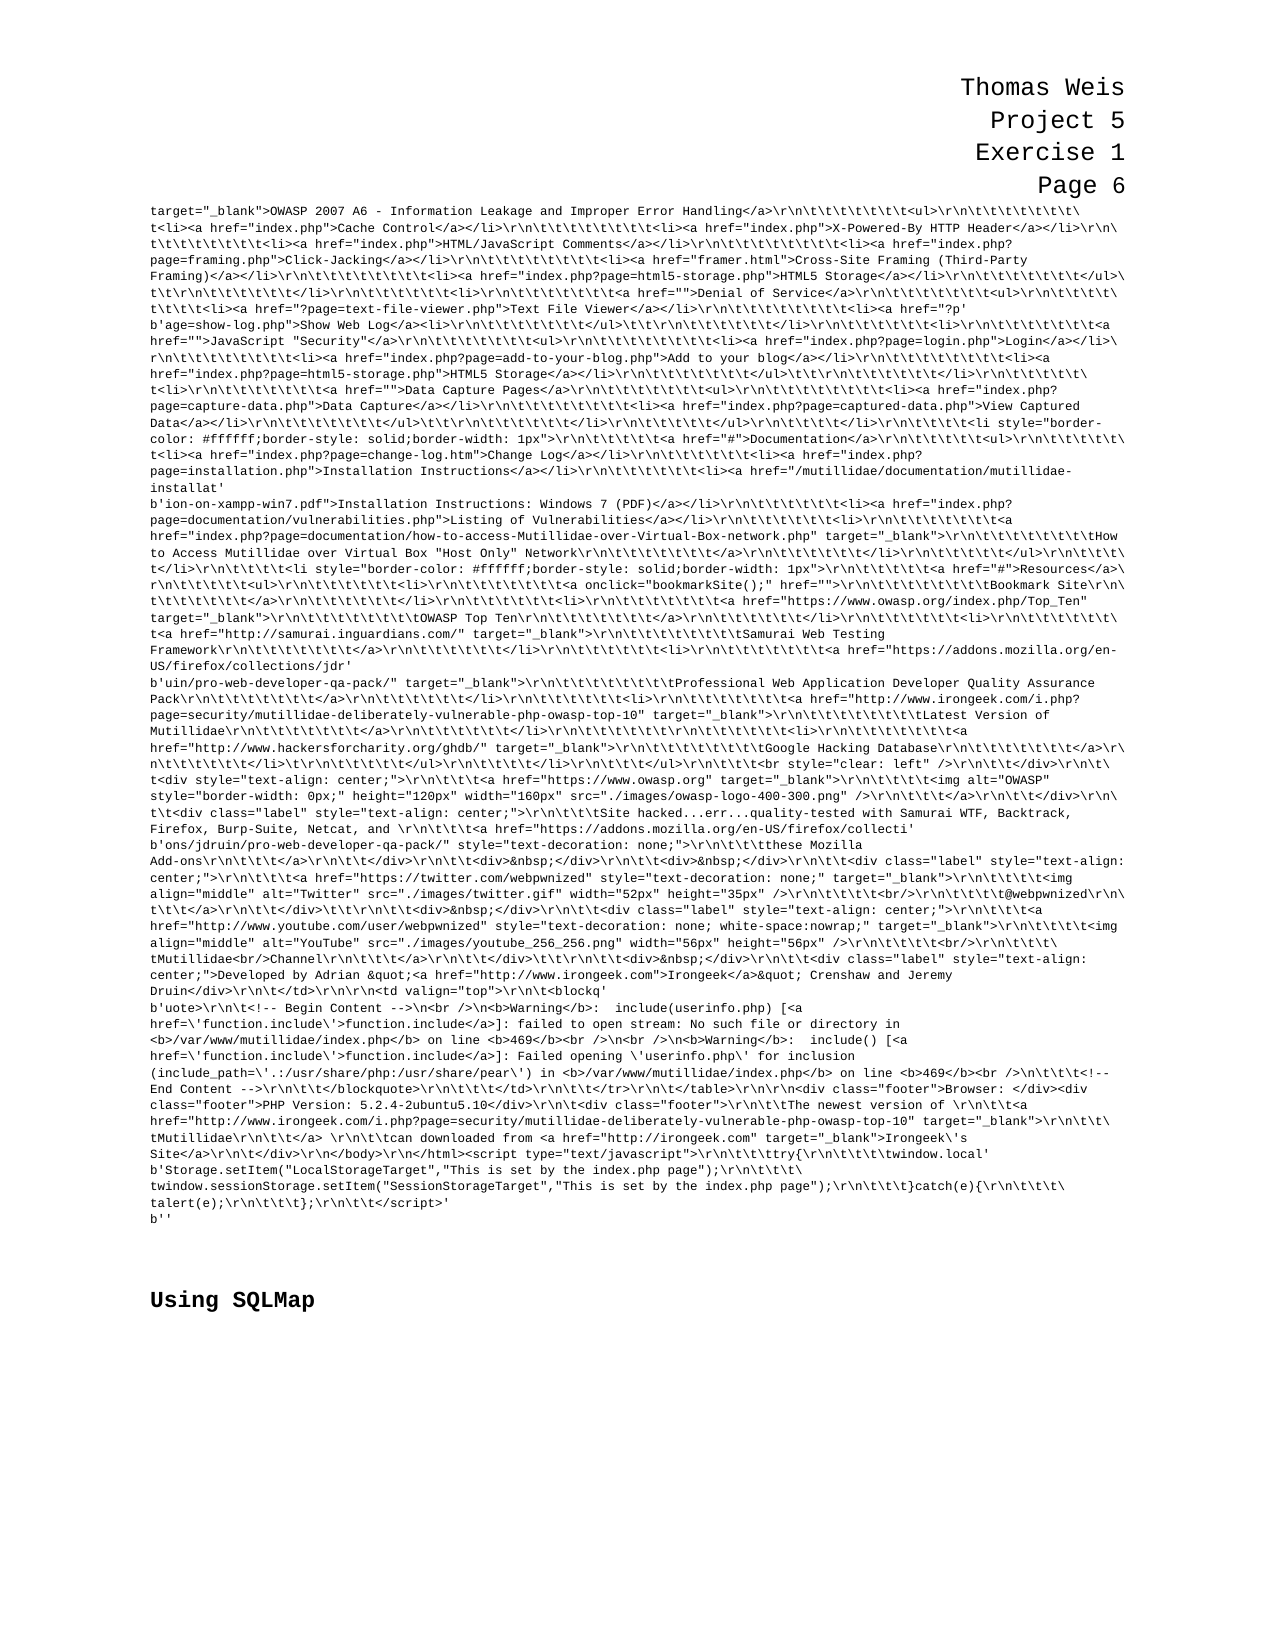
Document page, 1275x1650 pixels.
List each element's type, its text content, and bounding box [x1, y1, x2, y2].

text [150, 205, 1125, 317]
text b'uote>\r\n\t<!-- Begin Content -->\n<br />\n<b>Warning</b>: include(userinfo.php) [<a href=\'function.include\'>function.include</a>]: failed to open stream: No such file or directory in <b>/var/www/mutillidae/index.php</b> on line <b>469</b><br />\n<br />\n<b>Warning</b>: include() [<a href=\'function.include\'>function.include</a>]: Failed opening \'userinfo.php\' for inclusion (include_path=\'.:/usr/share/php:/usr/share/pear\') in <b>/var/www/mutillidae/index.php</b> on line <b>469</b><br />\n\t\t\t<!-- End Content -->\r\n\t\t</blockquote>\r\n\t\t\t</td>\r\n\t\t</tr>\r\n\t</table>\r\n\r\n<div class="footer">Browser: </div><div class="footer">PHP Version: 5.2.4-2ubuntu5.10</div>\r\n\t<div class="footer">\r\n\t\tThe newest version of \r\n\t\t<a href="http://www.irongeek.com/i.php?page=security/mutillidae-deliberately-vulnerable-php-owasp-top-10" target="_blank">\r\n\t\t\tMutillidae\r\n\t\t</a> \r\n\t\tcan downloaded from <a href="http://irongeek.com" target="_blank">Irongeek\'s Site</a>\r\n\t</div>\r\n</body>\r\n</html><script type="text/javascript">\r\n\t\t\ttry{\r\n\t\t\t\twindow.local' [150, 1002, 1125, 1162]
text b'ion-on-xampp-win7.pdf">Installation Instructions: Windows 7 (PDF)</a></li>\r\n\t\t\t\t\t\t<li><a href="index.php?page=documentation/vulnerabilities.php">Listing of Vulnerabilities</a></li>\r\n\t\t\t\t\t\t<li>\r\n\t\t\t\t\t\t\t<a href="index.php?page=documentation/how-to-access-Mutillidae-over-Virtual-Box-network.php" target="_blank">\r\n\t\t\t\t\t\t\t\tHow to Access Mutillidae over Virtual Box "Host Only" Network\r\n\t\t\t\t\t\t\t</a>\r\n\t\t\t\t\t\t</li>\r\n\t\t\t\t\t</ul>\r\n\t\t\t\t</li>\r\n\t\t\t\t<li style="border-color: #ffffff;border-style: solid;border-width: 1px">\r\n\t\t\t\t\t<a href="#">Resources</a>\r\n\t\t\t\t\t<ul>\r\n\t\t\t\t\t\t<li>\r\n\t\t\t\t\t\t\t<a onclick="bookmarkSite();" href="">\r\n\t\t\t\t\t\t\t\tBookmark Site\r\n\t\t\t\t\t\t\t</a>\r\n\t\t\t\t\t\t</li>\r\n\t\t\t\t\t\t<li>\r\n\t\t\t\t\t\t\t<a href="https://www.owasp.org/index.php/Top_Ten" target="_blank">\r\n\t\t\t\t\t\t\t\tOWASP Top Ten\r\n\t\t\t\t\t\t\t</a>\r\n\t\t\t\t\t\t</li>\r\n\t\t\t\t\t\t<li>\r\n\t\t\t\t\t\t\t<a href="http://samurai.inguardians.com/" target="_blank">\r\n\t\t\t\t\t\t\t\tSamurai Web Testing Framework\r\n\t\t\t\t\t\t\t</a>\r\n\t\t\t\t\t\t</li>\r\n\t\t\t\t\t\t<li>\r\n\t\t\t\t\t\t\t<a href="https://addons.mozilla.org/en-US/firefox/collections/jdr' [150, 498, 1125, 674]
text Using SQLMap [150, 1289, 1125, 1314]
text b'uin/pro-web-developer-qa-pack/" target="_blank">\r\n\t\t\t\t\t\t\t\tProfessional Web Application Developer Quality Assurance Pack\r\n\t\t\t\t\t\t\t</a>\r\n\t\t\t\t\t\t</li>\r\n\t\t\t\t\t\t<li>\r\n\t\t\t\t\t\t\t<a href="http://www.irongeek.com/i.php?page=security/mutillidae-deliberately-vulnerable-php-owasp-top-10" target="_blank">\r\n\t\t\t\t\t\t\t\tLatest Version of Mutillidae\r\n\t\t\t\t\t\t\t</a>\r\n\t\t\t\t\t\t</li>\r\n\t\t\t\t\t\t\r\n\t\t\t\t\t\t<li>\r\n\t\t\t\t\t\t\t<a href="http://www.hackersforcharity.org/ghdb/" target="_blank">\r\n\t\t\t\t\t\t\t\tGoogle Hacking Database\r\n\t\t\t\t\t\t\t</a>\r\n\t\t\t\t\t\t</li>\t\r\n\t\t\t\t\t</ul>\r\n\t\t\t\t</li>\r\n\t\t\t</ul>\r\n\t\t\t<br style="clear: left" />\r\n\t\t</div>\r\n\t\t<div style="text-align: center;">\r\n\t\t\t<a href="https://www.owasp.org" target="_blank">\r\n\t\t\t\t<img alt="OWASP" style="border-width: 0px;" height="120px" width="160px" src="./images/owasp-logo-400-300.png" />\r\n\t\t\t</a>\r\n\t\t</div>\r\n\t\t<div class="label" style="text-align: center;">\r\n\t\t\tSite hacked...err...quality-tested with Samurai WTF, Backtrack, Firefox, Burp-Suite, Netcat, and \r\n\t\t\t<a href="https://addons.mozilla.org/en-US/firefox/collecti' [150, 677, 1125, 837]
text b'age=show-log.php">Show Web Log</a><li>\r\n\t\t\t\t\t\t\t</ul>\t\t\r\n\t\t\t\t\t\t</li>\r\n\t\t\t\t\t\t<li>\r\n\t\t\t\t\t\t\t<a href="">JavaScript "Security"</a>\r\n\t\t\t\t\t\t\t<ul>\r\n\t\t\t\t\t\t\t\t<li><a href="index.php?page=login.php">Login</a></li>\r\n\t\t\t\t\t\t\t\t<li><a href="index.php?page=add-to-your-blog.php">Add to your blog</a></li>\r\n\t\t\t\t\t\t\t\t<li><a href="index.php?page=html5-storage.php">HTML5 Storage</a></li>\r\n\t\t\t\t\t\t\t</ul>\t\t\r\n\t\t\t\t\t\t</li>\r\n\t\t\t\t\t\t<li>\r\n\t\t\t\t\t\t\t<a href="">Data Capture Pages</a>\r\n\t\t\t\t\t\t\t<ul>\r\n\t\t\t\t\t\t\t\t<li><a href="index.php?page=capture-data.php">Data Capture</a></li>\r\n\t\t\t\t\t\t\t\t<li><a href="index.php?page=captured-data.php">View Captured Data</a></li>\r\n\t\t\t\t\t\t\t</ul>\t\t\r\n\t\t\t\t\t\t</li>\r\n\t\t\t\t\t</ul>\r\n\t\t\t\t</li>\r\n\t\t\t\t<li style="border-color: #ffffff;border-style: solid;border-width: 1px">\r\n\t\t\t\t\t<a href="#">Documentation</a>\r\n\t\t\t\t\t<ul>\r\n\t\t\t\t\t\t<li><a href="index.php?page=change-log.htm">Change Log</a></li>\r\n\t\t\t\t\t\t<li><a href="index.php?page=installation.php">Installation Instructions</a></li>\r\n\t\t\t\t\t\t<li><a href="/mutillidae/documentation/mutillidae-installat' [150, 319, 1125, 496]
text b'' [150, 1213, 1125, 1227]
text b'Storage.setItem("LocalStorageTarget","This is set by the index.php page");\r\n\t\t\t\twindow.sessionStorage.setItem("SessionStorageTarget","This is set by the index.php page");\r\n\t\t\t}catch(e){\r\n\t\t\t\talert(e);\r\n\t\t\t};\r\n\t\t</script>' [150, 1164, 1125, 1211]
text b'ons/jdruin/pro-web-developer-qa-pack/" style="text-decoration: none;">\r\n\t\t\tthese Mozilla Add-ons\r\n\t\t\t</a>\r\n\t\t</div>\r\n\t\t<div>&nbsp;</div>\r\n\t\t<div>&nbsp;</div>\r\n\t\t<div class="label" style="text-align: center;">\r\n\t\t\t<a href="https://twitter.com/webpwnized" style="text-decoration: none;" target="_blank">\r\n\t\t\t\t<img align="middle" alt="Twitter" src="./images/twitter.gif" width="52px" height="35px" />\r\n\t\t\t\t<br/>\r\n\t\t\t\t@webpwnized\r\n\t\t\t</a>\r\n\t\t</div>\t\t\r\n\t\t<div>&nbsp;</div>\r\n\t\t<div class="label" style="text-align: center;">\r\n\t\t\t<a href="http://www.youtube.com/user/webpwnized" style="text-decoration: none; white-space:nowrap;" target="_blank">\r\n\t\t\t\t<img align="middle" alt="YouTube" src="./images/youtube_256_256.png" width="56px" height="56px" />\r\n\t\t\t\t<br/>\r\n\t\t\t\tMutillidae<br/>Channel\r\n\t\t\t</a>\r\n\t\t</div>\t\t\r\n\t\t<div>&nbsp;</div>\r\n\t\t<div class="label" style="text-align: center;">Developed by Adrian &quot;<a href="http://www.irongeek.com">Irongeek</a>&quot; Crenshaw and Jeremy Druin</div>\r\n\t</td>\r\n\r\n<td valign="top">\r\n\t<blockq' [150, 839, 1125, 999]
